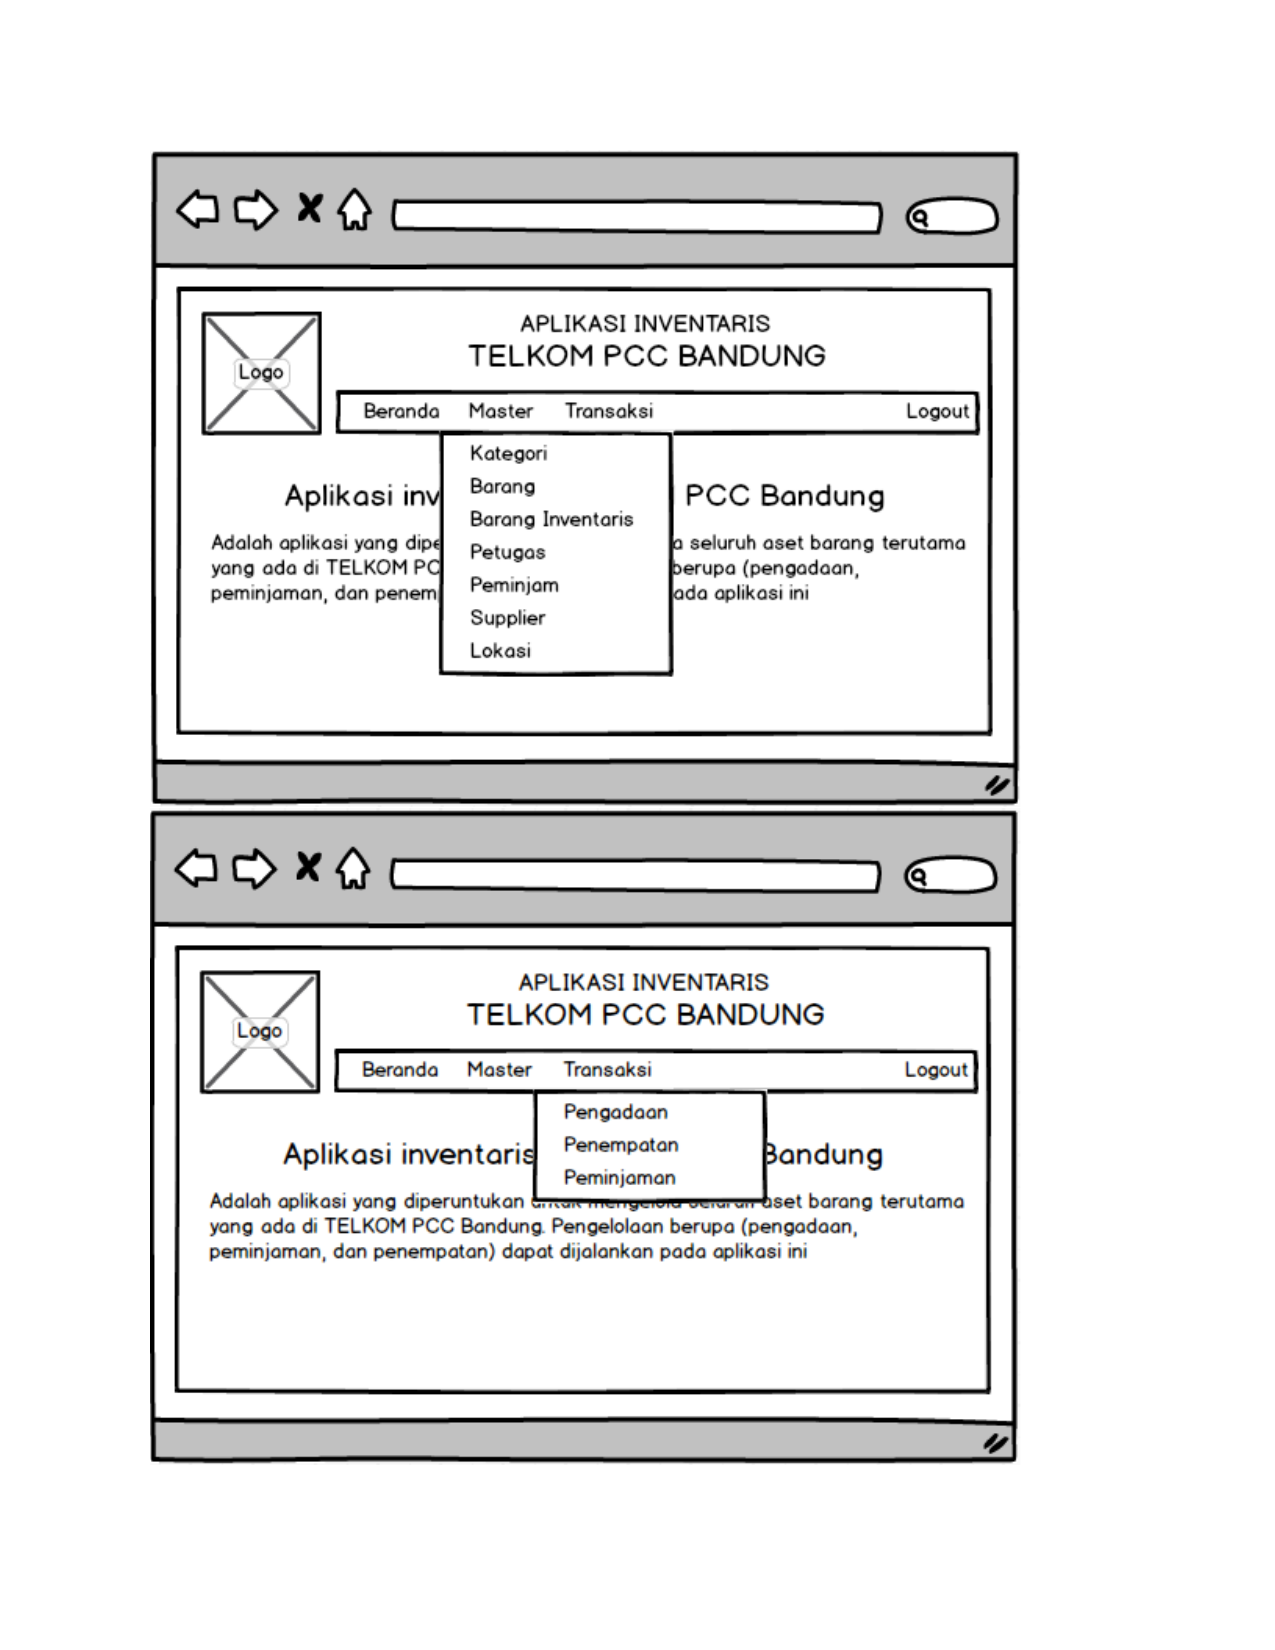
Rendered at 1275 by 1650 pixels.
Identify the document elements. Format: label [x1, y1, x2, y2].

picture [150, 150, 1021, 807]
picture [150, 808, 1021, 1465]
